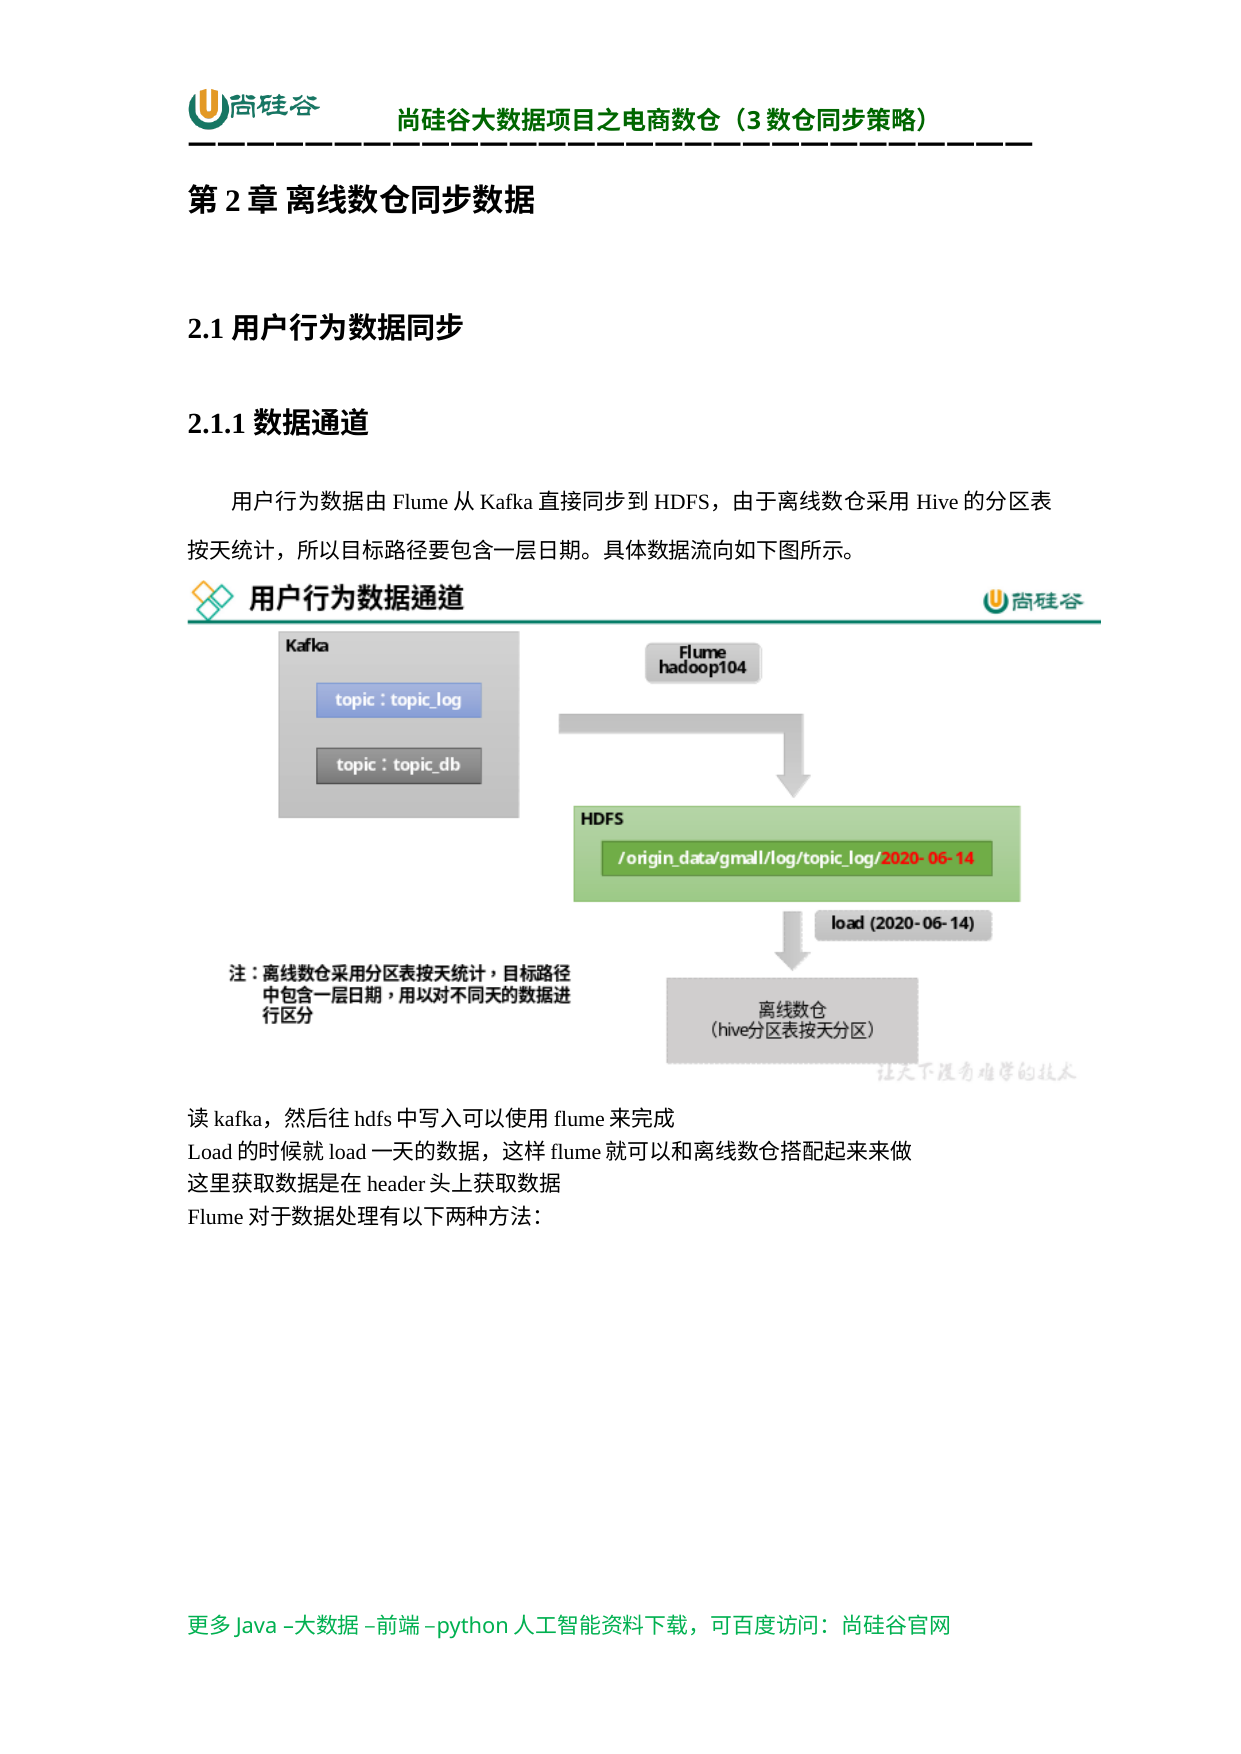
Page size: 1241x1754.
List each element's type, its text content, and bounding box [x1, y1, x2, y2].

text 用户行为数据由Flume从Kafka直接同步到HDFS，由于离线数仓采用Hive的分区表按天统计，所以目标路径要包含一层日期。具体数据流向如下图所示。 [187, 484, 1053, 565]
text 这里获取数据是在header头上获取数据 [187, 1166, 1053, 1198]
picture [187, 88, 320, 130]
subtitle 2.1.1 数据通道 [187, 388, 1053, 453]
text 读kafka，然后往hdfs中写入可以使用flume来完成 [187, 1097, 1053, 1133]
subtitle 第2章 离线数仓同步数据 [187, 165, 1053, 230]
text Flume对于数据处理有以下两种方法： [187, 1198, 1053, 1231]
subtitle 2.1 用户行为数据同步 [187, 293, 1053, 358]
text Load的时候就load一天的数据，这样flume就可以和离线数仓搭配起来来做 [187, 1133, 1053, 1166]
